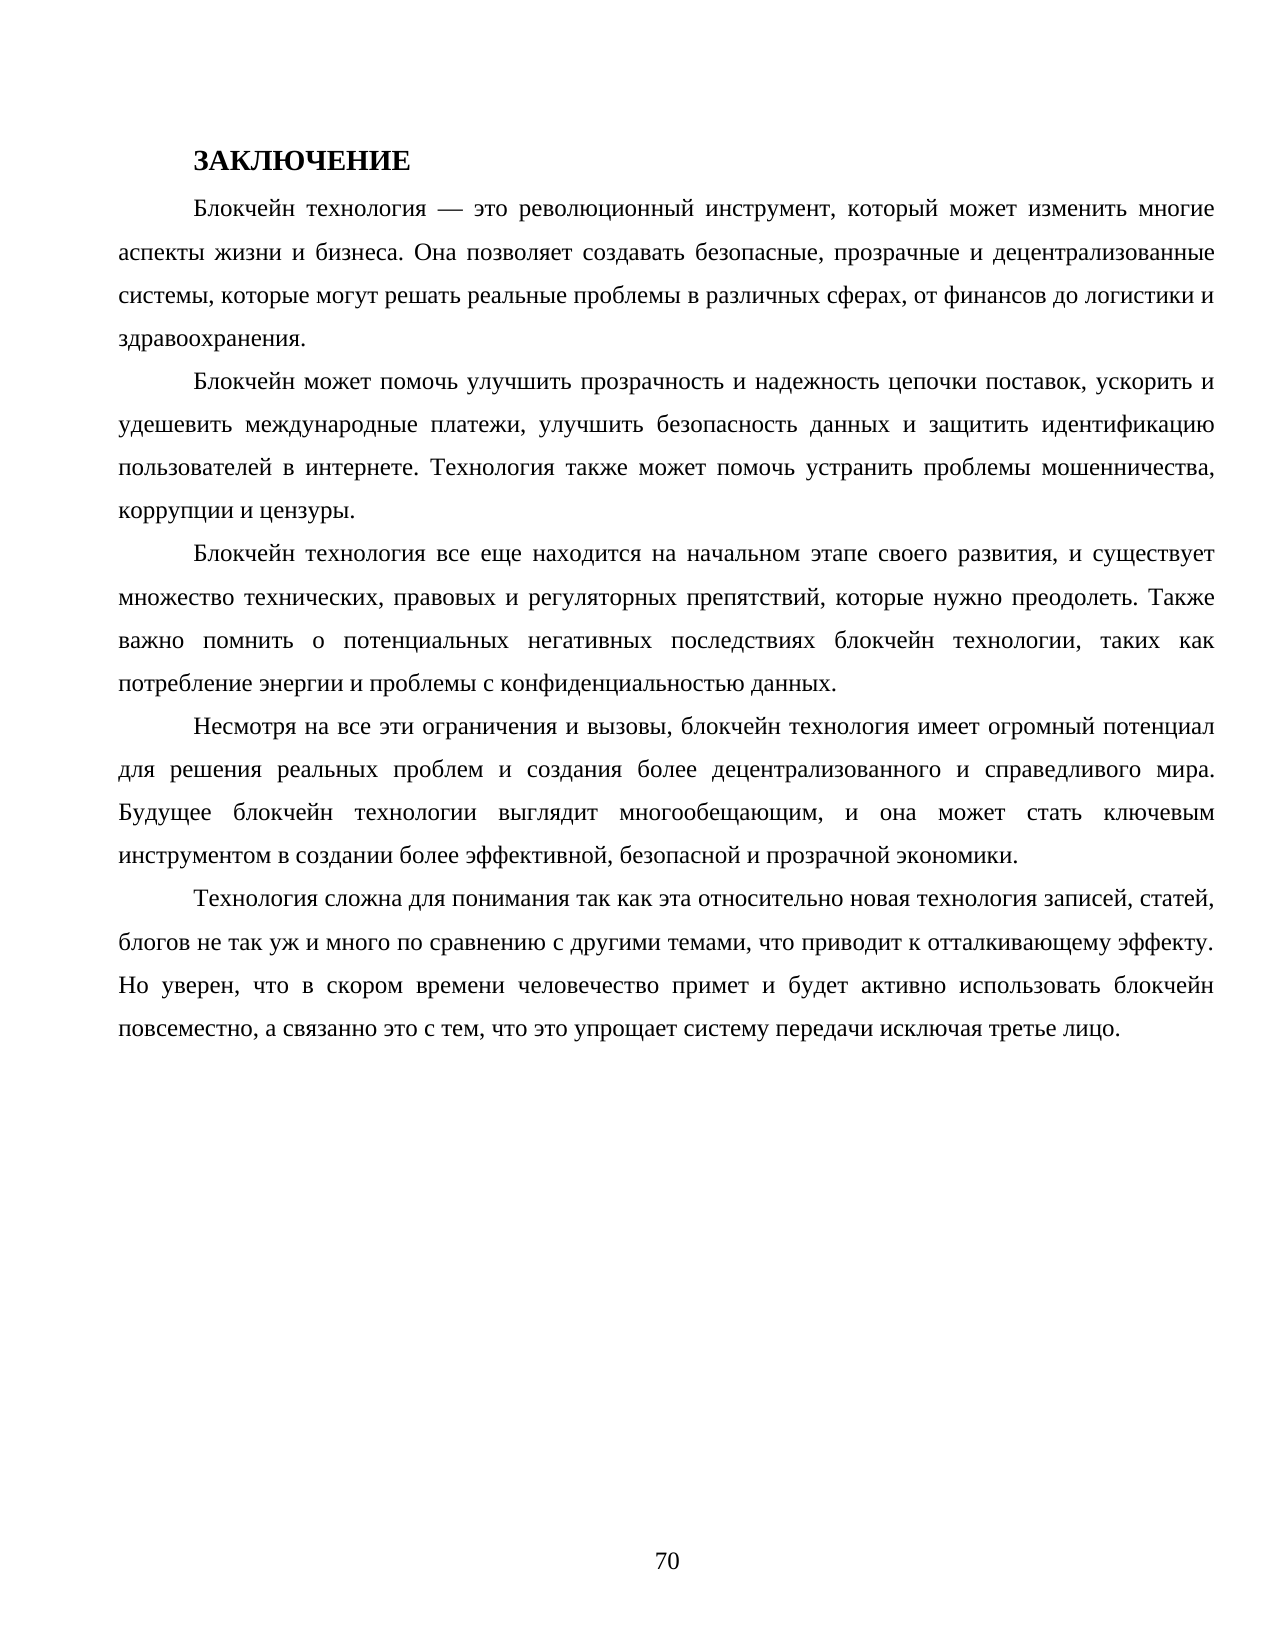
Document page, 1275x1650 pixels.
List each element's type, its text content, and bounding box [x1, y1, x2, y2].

text Блокчейн технология все еще находится на начальном этапе своего развития, и существует множество технических, правовых и регуляторных препятствий, которые нужно преодолеть. Также важно помнить о потенциальных негативных последствиях блокчейн технологии, таких как потребление энергии и проблемы с конфиденциальностью данных. [118, 538, 1216, 697]
text Блокчейн технология — это революционный инструмент, который может изменить многие аспекты жизни и бизнеса. Она позволяет создавать безопасные, прозрачные и децентрализованные системы, которые могут решать реальные проблемы в различных сферах, от финансов до логистики и здравоохранения. [118, 193, 1216, 352]
text Несмотря на все эти ограничения и вызовы, блокчейн технология имеет огромный потенциал для решения реальных проблем и создания более децентрализованного и справедливого мира. Будущее блокчейн технологии выглядит многообещающим, и она может стать ключевым инструментом в создании более эффективной, безопасной и прозрачной экономики. [118, 711, 1216, 869]
subtitle ЗАКЛЮЧЕНИЕ [193, 143, 1216, 177]
text Блокчейн может помочь улучшить прозрачность и надежность цепочки поставок, ускорить и удешевить международные платежи, улучшить безопасность данных и защитить идентификацию пользователей в интернете. Технология также может помочь устранить проблемы мошенничества, коррупции и цензуры. [118, 366, 1216, 524]
text Технология сложна для понимания так как эта относительно новая технология записей, статей, блогов не так уж и много по сравнению с другими темами, что приводит к отталкивающему эффекту. Но уверен, что в скором времени человечество примет и будет активно использовать блокчейн повсеместно, а связанно это с тем, что это упрощает систему передачи исключая третье лицо. [118, 883, 1216, 1042]
